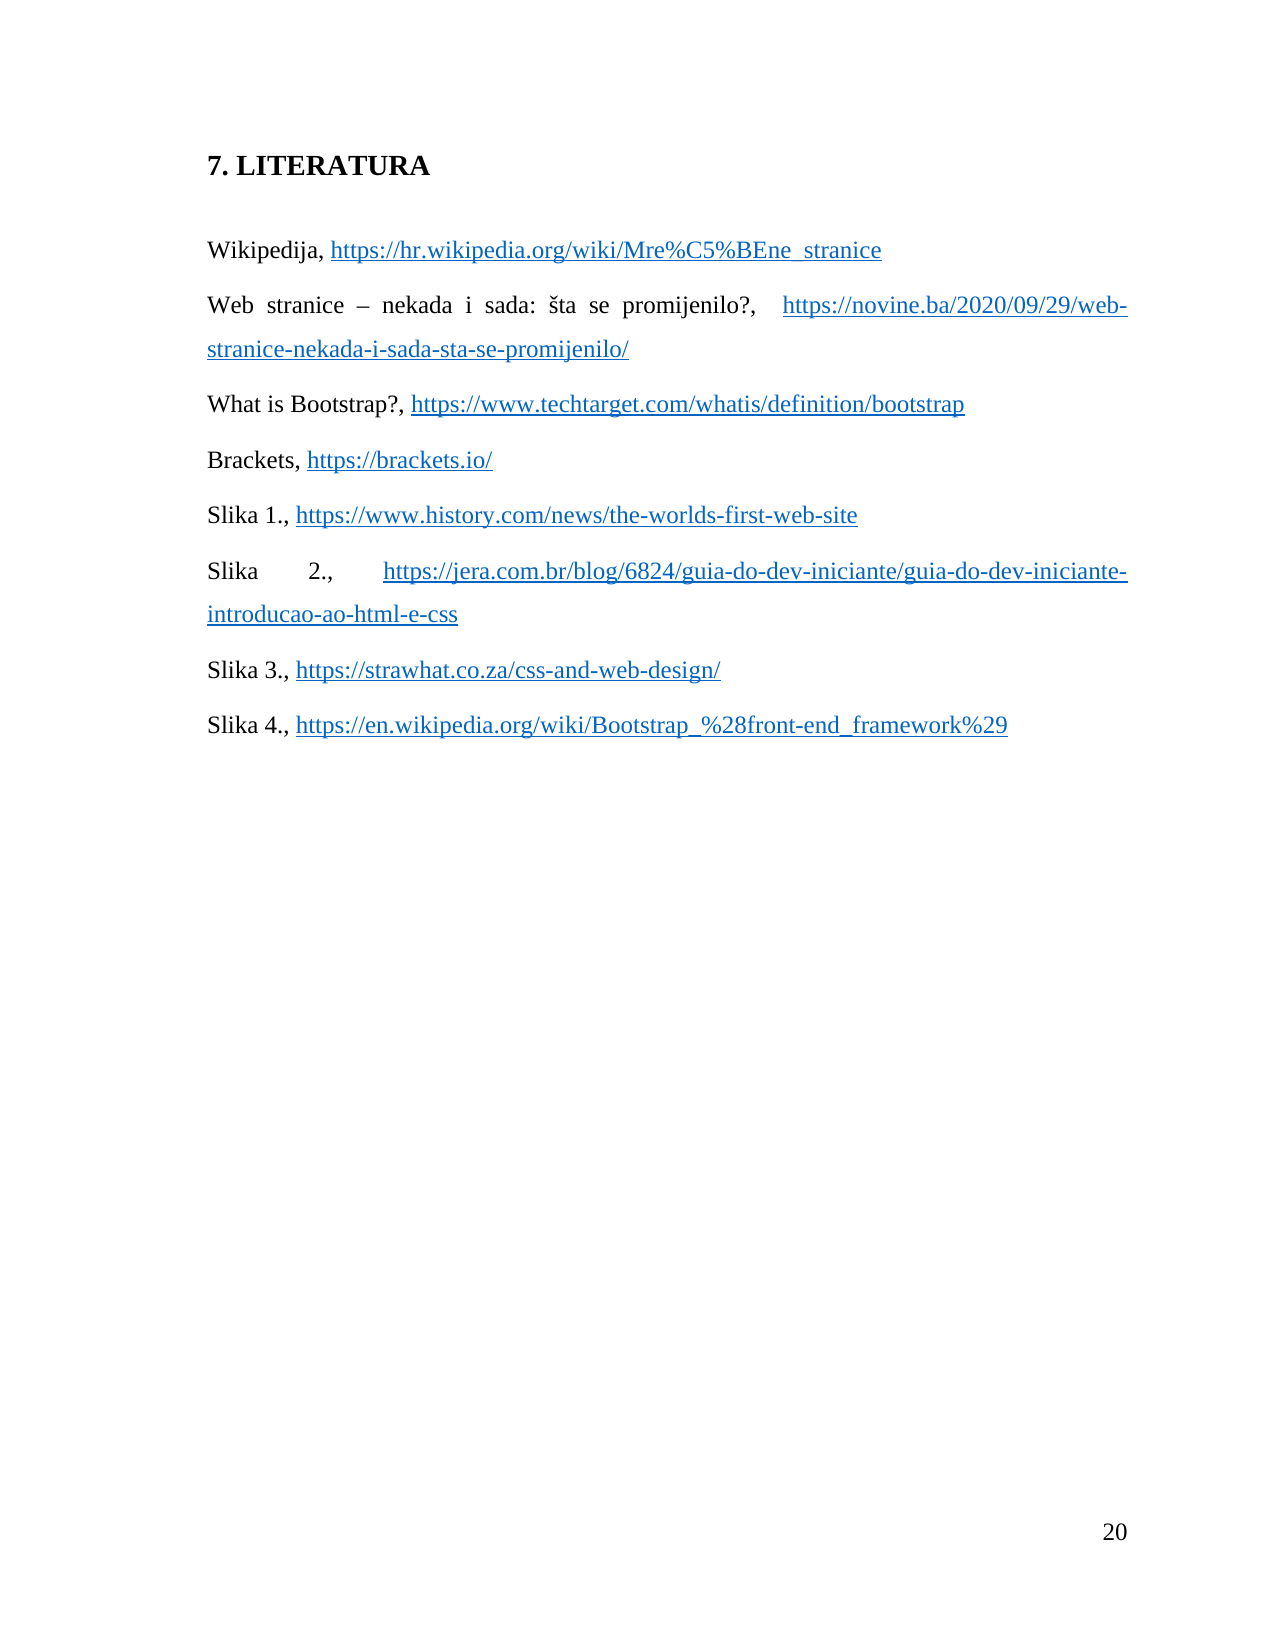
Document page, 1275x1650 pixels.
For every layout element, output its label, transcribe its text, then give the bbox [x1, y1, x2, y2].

text Slika 4., https://en.wikipedia.org/wiki/Bootstrap_%28front-end_framework%29 [207, 711, 1127, 739]
text Slika 3., https://strawhat.co.za/css-and-web-design/ [207, 655, 1127, 684]
text Slika 1., https://www.history.com/news/the-worlds-first-web-site [207, 501, 1127, 529]
text What is Bootstrap?, https://www.techtarget.com/whatis/definition/bootstrap [207, 389, 1127, 418]
text Slika 2., https://jera.com.br/blog/6824/guia-do-dev-iniciante/guia-do-dev-iniciante-introducao-ao-html-e-css [207, 556, 1127, 628]
text Web stranice – nekada i sada: šta se promijenilo?, https://novine.ba/2020/09/29/web-stranice-nekada-i-sada-sta-se-promijenilo/ [207, 291, 1127, 362]
text Wikipedija, https://hr.wikipedia.org/wiki/Mre%C5%BEne_stranice [207, 235, 1127, 264]
subtitle 7. LITERATURA [207, 148, 1127, 181]
text Brackets, https://brackets.io/ [207, 445, 1127, 474]
